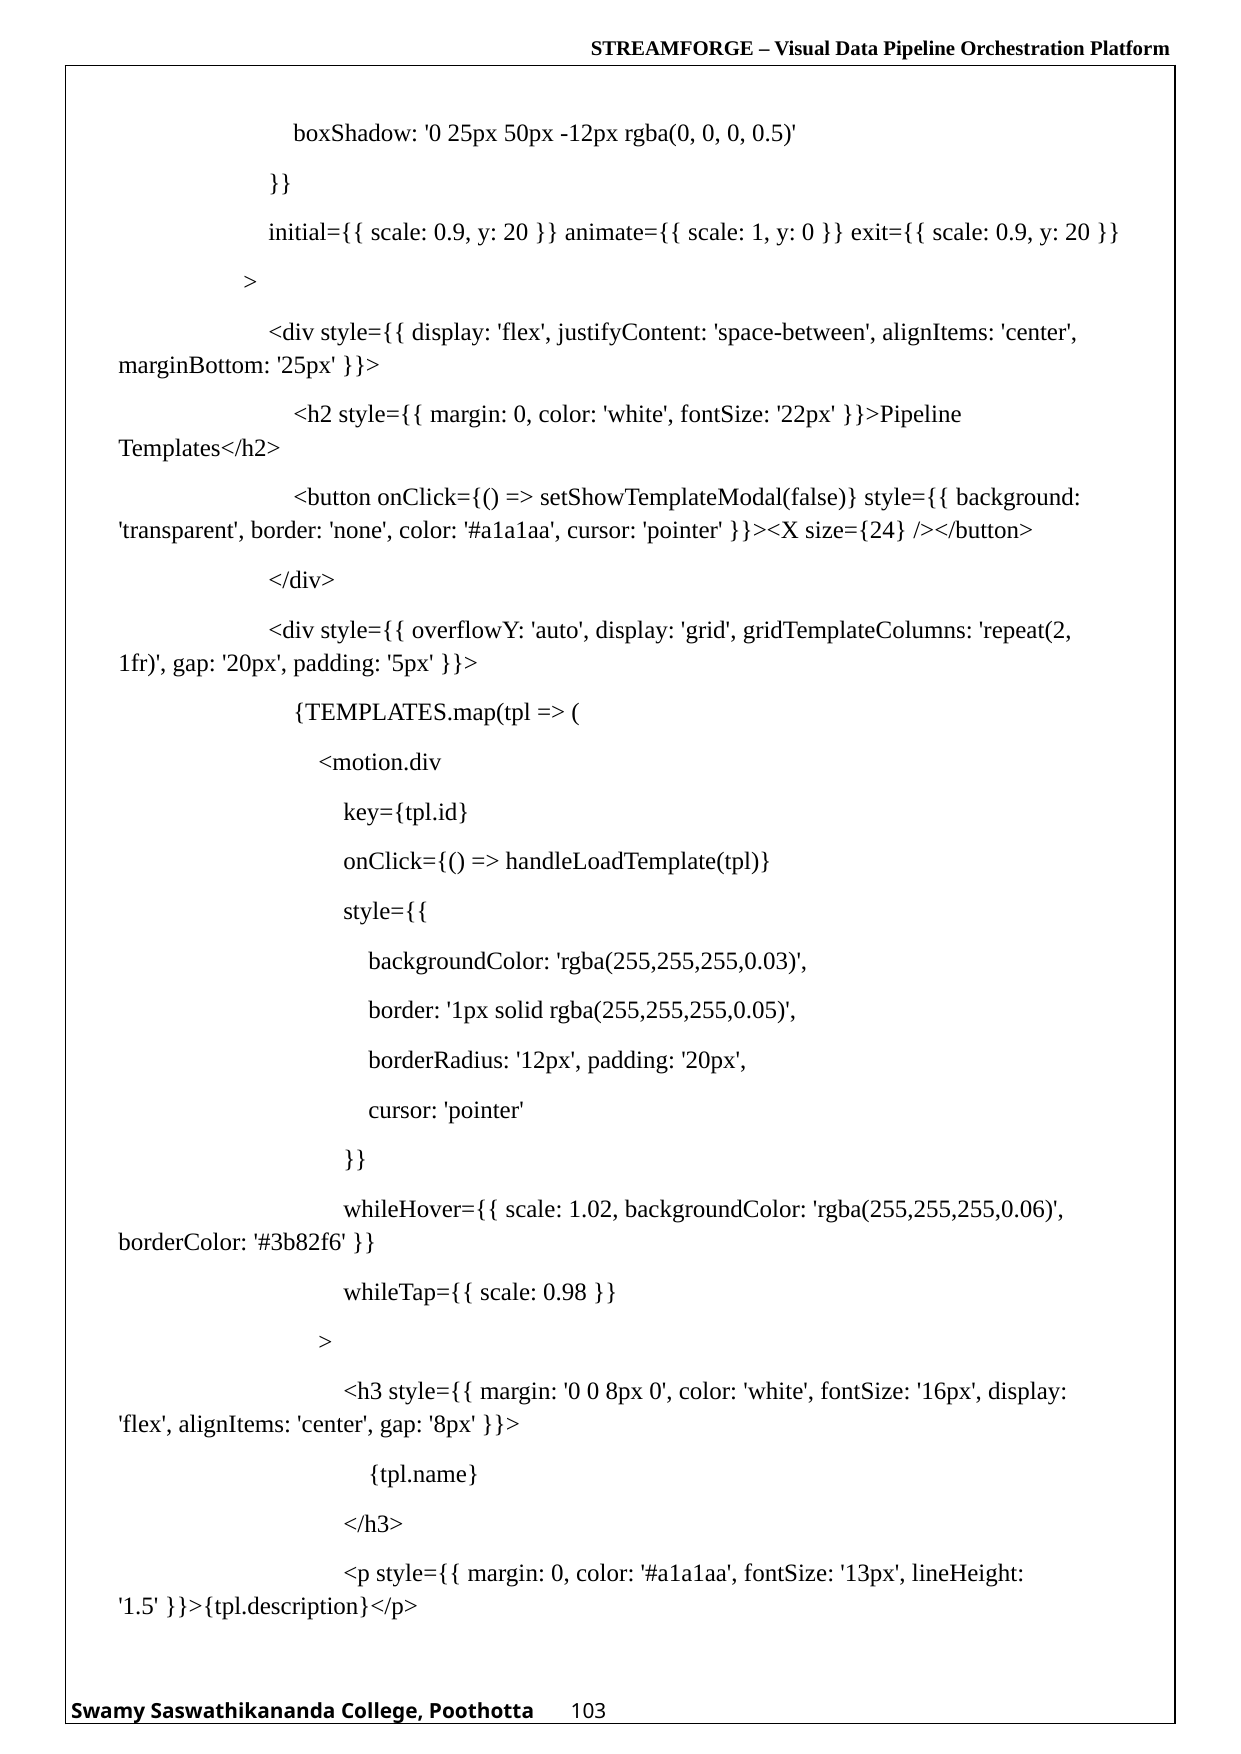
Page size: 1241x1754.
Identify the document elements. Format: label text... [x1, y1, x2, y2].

text </h3> [118, 1509, 1122, 1537]
text {TEMPLATES.map(tpl => ( [118, 697, 1122, 726]
text border: '1px solid rgba(255,255,255,0.05)', [118, 996, 1122, 1024]
text style={{ [118, 896, 1122, 925]
text <p style={{ margin: 0, color: '#a1a1aa', fontSize: '13px', lineHeight: '1.5' }}>{tpl.description}</p> [118, 1558, 1122, 1620]
text <motion.div [118, 747, 1122, 776]
text whileTap={{ scale: 0.98 }} [118, 1277, 1122, 1306]
text initial={{ scale: 0.9, y: 20 }} animate={{ scale: 1, y: 0 }} exit={{ scale: 0.9, y: 20 }} [118, 217, 1122, 246]
text > [118, 267, 1122, 296]
text {tpl.name} [118, 1459, 1122, 1488]
text <h2 style={{ margin: 0, color: 'white', fontSize: '22px' }}>Pipeline Templates</h2> [118, 399, 1122, 461]
text <button onClick={() => setShowTemplateModal(false)} style={{ background: 'transparent', border: 'none', color: '#a1a1aa', cursor: 'pointer' }}><X size={24} /></button> [118, 482, 1122, 544]
text key={tpl.id} [118, 797, 1122, 826]
text }} [118, 1144, 1122, 1173]
text boxShadow: '0 25px 50px -12px rgba(0, 0, 0, 0.5)' [118, 118, 1122, 147]
text backgroundColor: 'rgba(255,255,255,0.03)', [118, 946, 1122, 974]
text > [118, 1327, 1122, 1355]
text <div style={{ overflowY: 'auto', display: 'grid', gridTemplateColumns: 'repeat(2, 1fr)', gap: '20px', padding: '5px' }}> [118, 615, 1122, 676]
text cursor: 'pointer' [118, 1095, 1122, 1124]
text <div style={{ display: 'flex', justifyContent: 'space-between', alignItems: 'center', marginBottom: '25px' }}> [118, 317, 1122, 379]
text borderRadius: '12px', padding: '20px', [118, 1045, 1122, 1074]
text whileHover={{ scale: 1.02, backgroundColor: 'rgba(255,255,255,0.06)', borderColor: '#3b82f6' }} [118, 1194, 1122, 1256]
text </div> [118, 565, 1122, 594]
text <h3 style={{ margin: '0 0 8px 0', color: 'white', fontSize: '16px', display: 'flex', alignItems: 'center', gap: '8px' }}> [118, 1376, 1122, 1438]
text }} [118, 168, 1122, 197]
text onClick={() => handleLoadTemplate(tpl)} [118, 846, 1122, 875]
